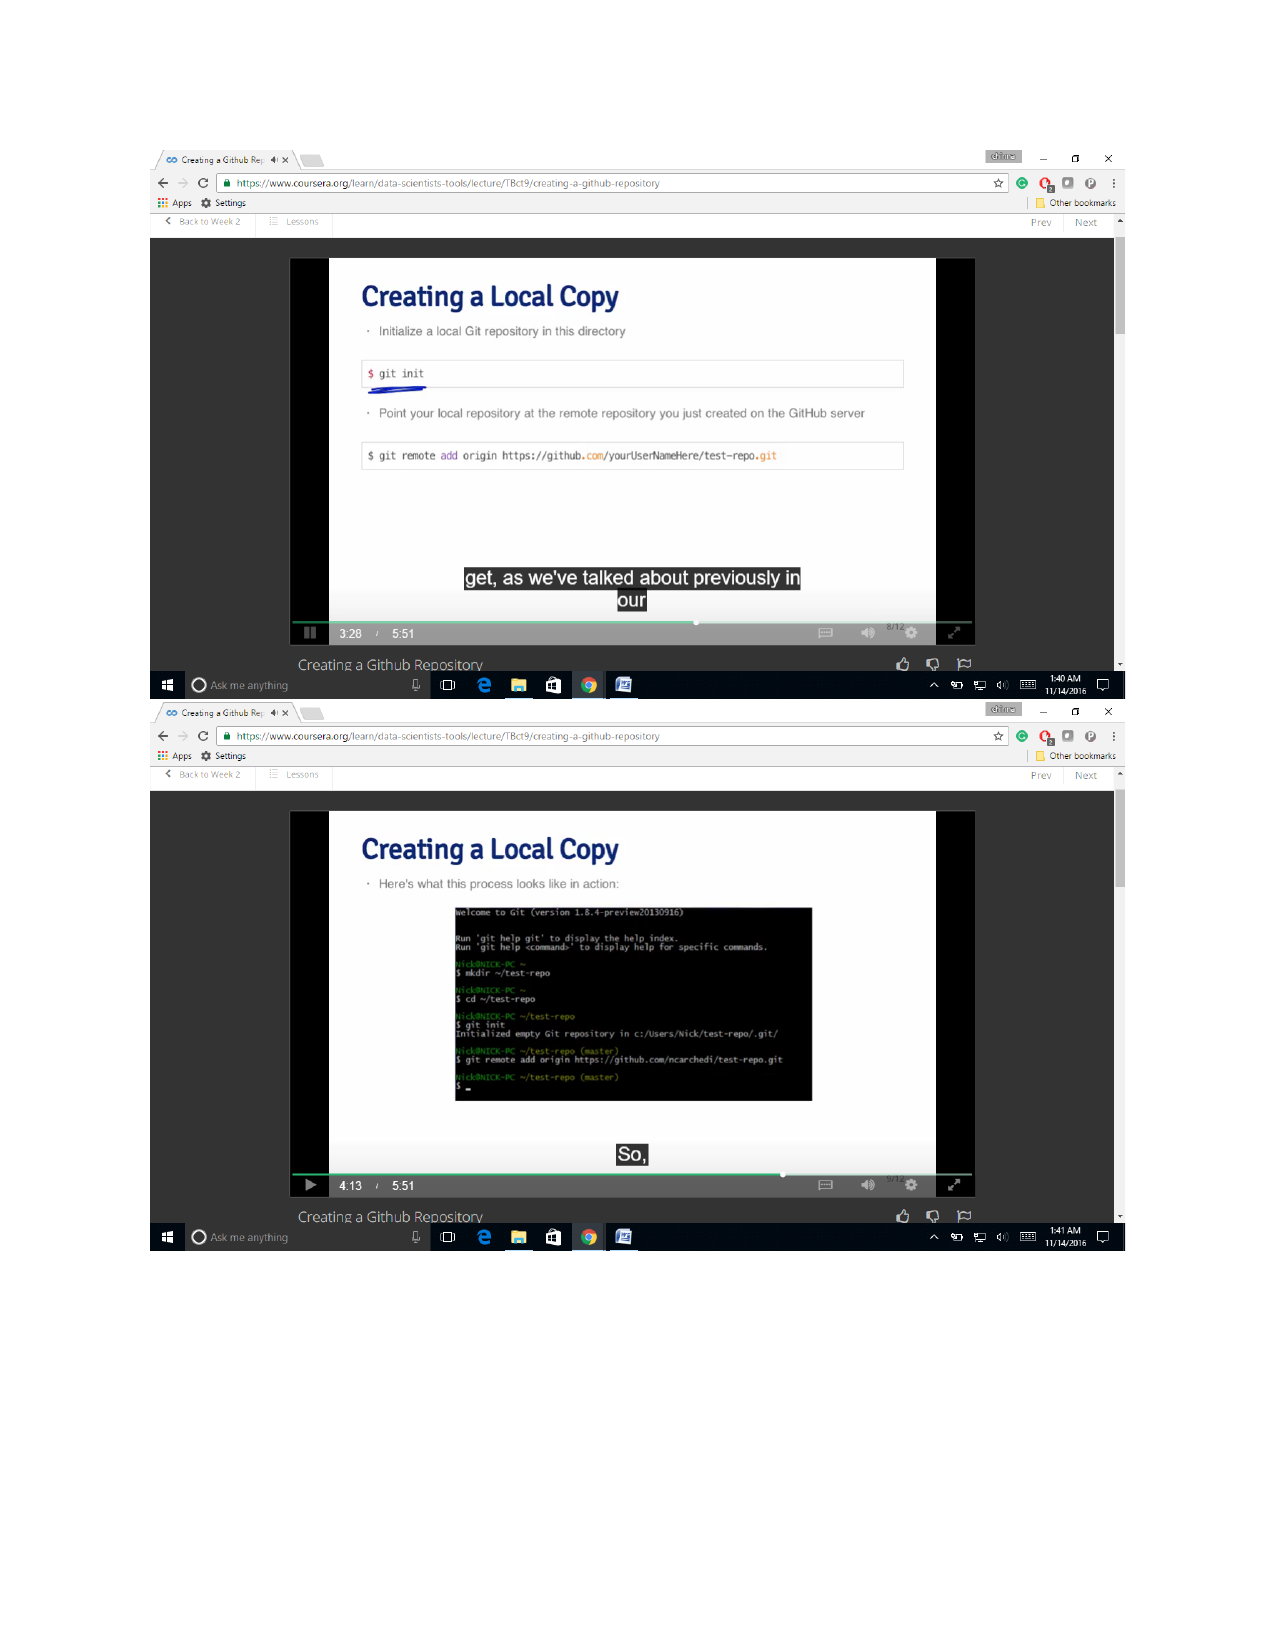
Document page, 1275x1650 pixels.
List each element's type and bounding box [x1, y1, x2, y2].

picture [150, 702, 1125, 1251]
picture [150, 150, 1125, 699]
